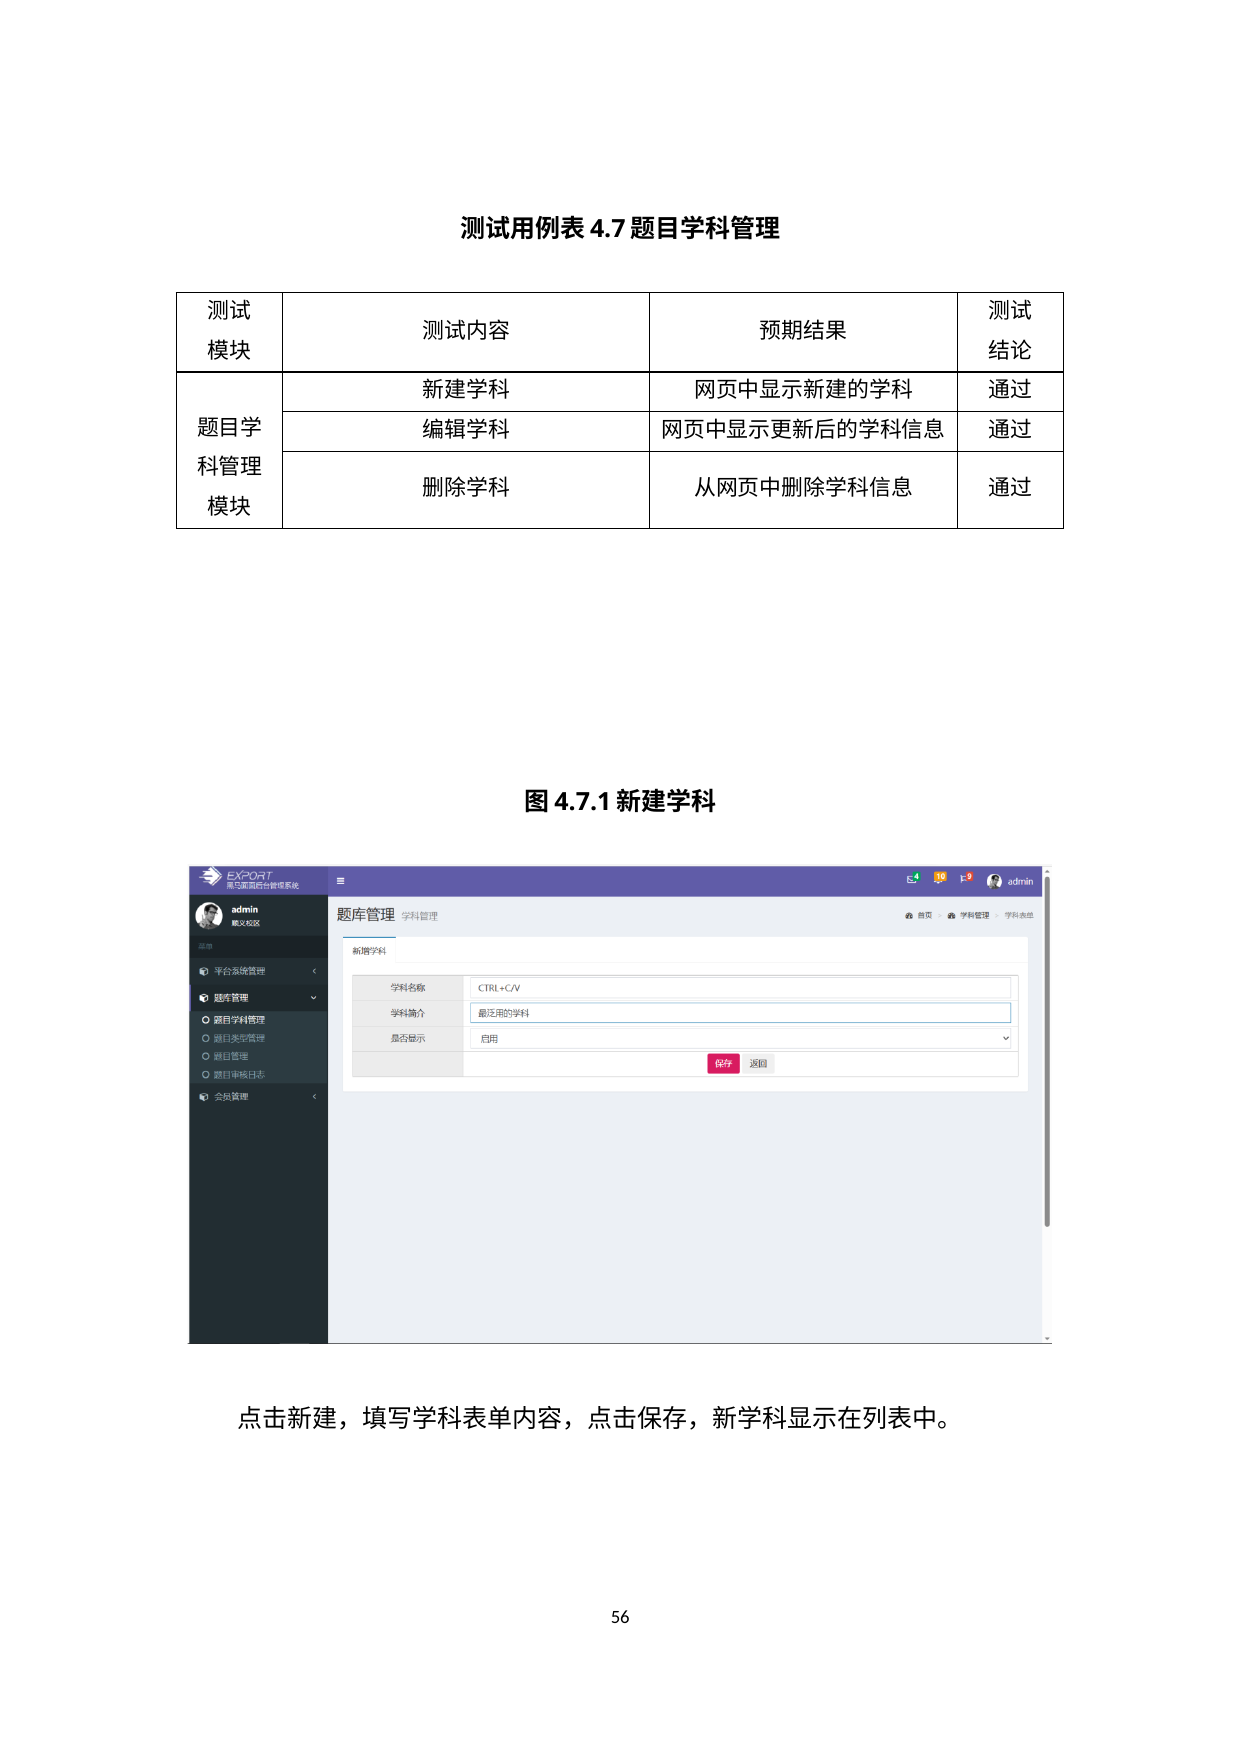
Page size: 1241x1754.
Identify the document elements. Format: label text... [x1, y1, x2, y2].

table_header 测试 模块 [177, 293, 282, 371]
table_cell 编辑学科 [283, 412, 649, 451]
text 测试用例表4.7题目学科管理 [187, 194, 1053, 259]
text 图4.7.1新建学科 [187, 767, 1053, 832]
table_cell 通过 [958, 373, 1063, 411]
table_header 测试 结论 [958, 293, 1063, 371]
table_cell 新建学科 [283, 373, 649, 411]
table_cell 网页中显示更新后的学科信息 [650, 412, 957, 451]
table_cell 通过 [958, 452, 1063, 527]
table_cell 通过 [958, 412, 1063, 451]
table_cell 网页中显示新建的学科 [650, 373, 957, 411]
table_cell 题目学科管理模块 [177, 373, 282, 527]
picture [187, 864, 1052, 1344]
table_header 预期结果 [650, 293, 957, 371]
table_cell 从网页中删除学科信息 [650, 452, 957, 527]
table_cell 删除学科 [283, 452, 649, 527]
table_header 测试内容 [283, 293, 649, 371]
text 点击新建，填写学科表单内容，点击保存，新学科显示在列表中。 [187, 1384, 1053, 1449]
